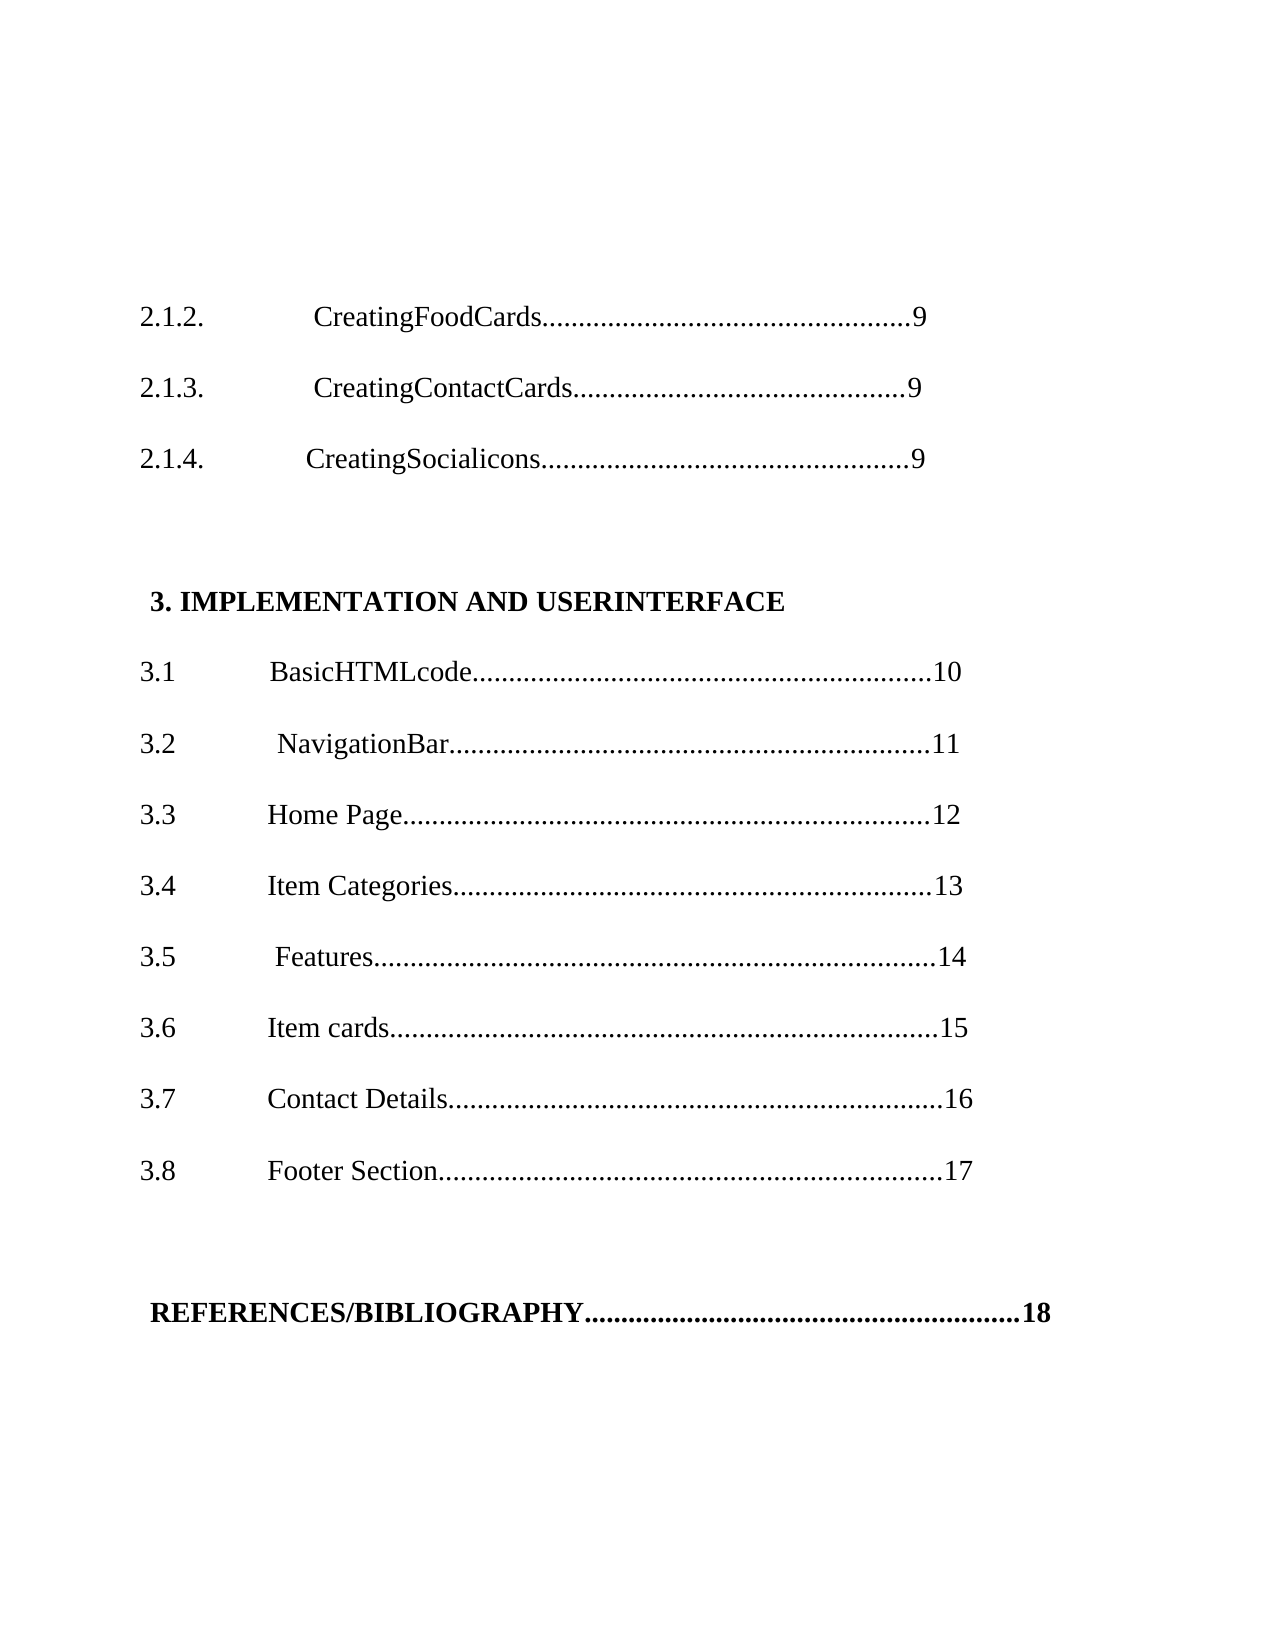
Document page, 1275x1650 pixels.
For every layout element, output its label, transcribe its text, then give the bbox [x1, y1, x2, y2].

subtitle Item Categories 13 [139, 868, 1131, 902]
subtitle NavigationBar 11 [139, 726, 1132, 759]
subtitle REFERENCES/BIBLIOGRAPHY 18 [150, 1296, 1144, 1329]
subtitle Contact Details 16 [139, 1082, 1141, 1115]
subtitle Item cards 15 [139, 1011, 1137, 1044]
subtitle Features 14 [139, 939, 1135, 973]
subtitle Footer Section 17 [139, 1153, 1141, 1186]
subtitle IMPLEMENTATION AND USERINTERFACE [150, 584, 1144, 617]
subtitle Home Page 12 [139, 797, 1129, 831]
subtitle BasicHTMLcode 10 [139, 654, 1134, 688]
